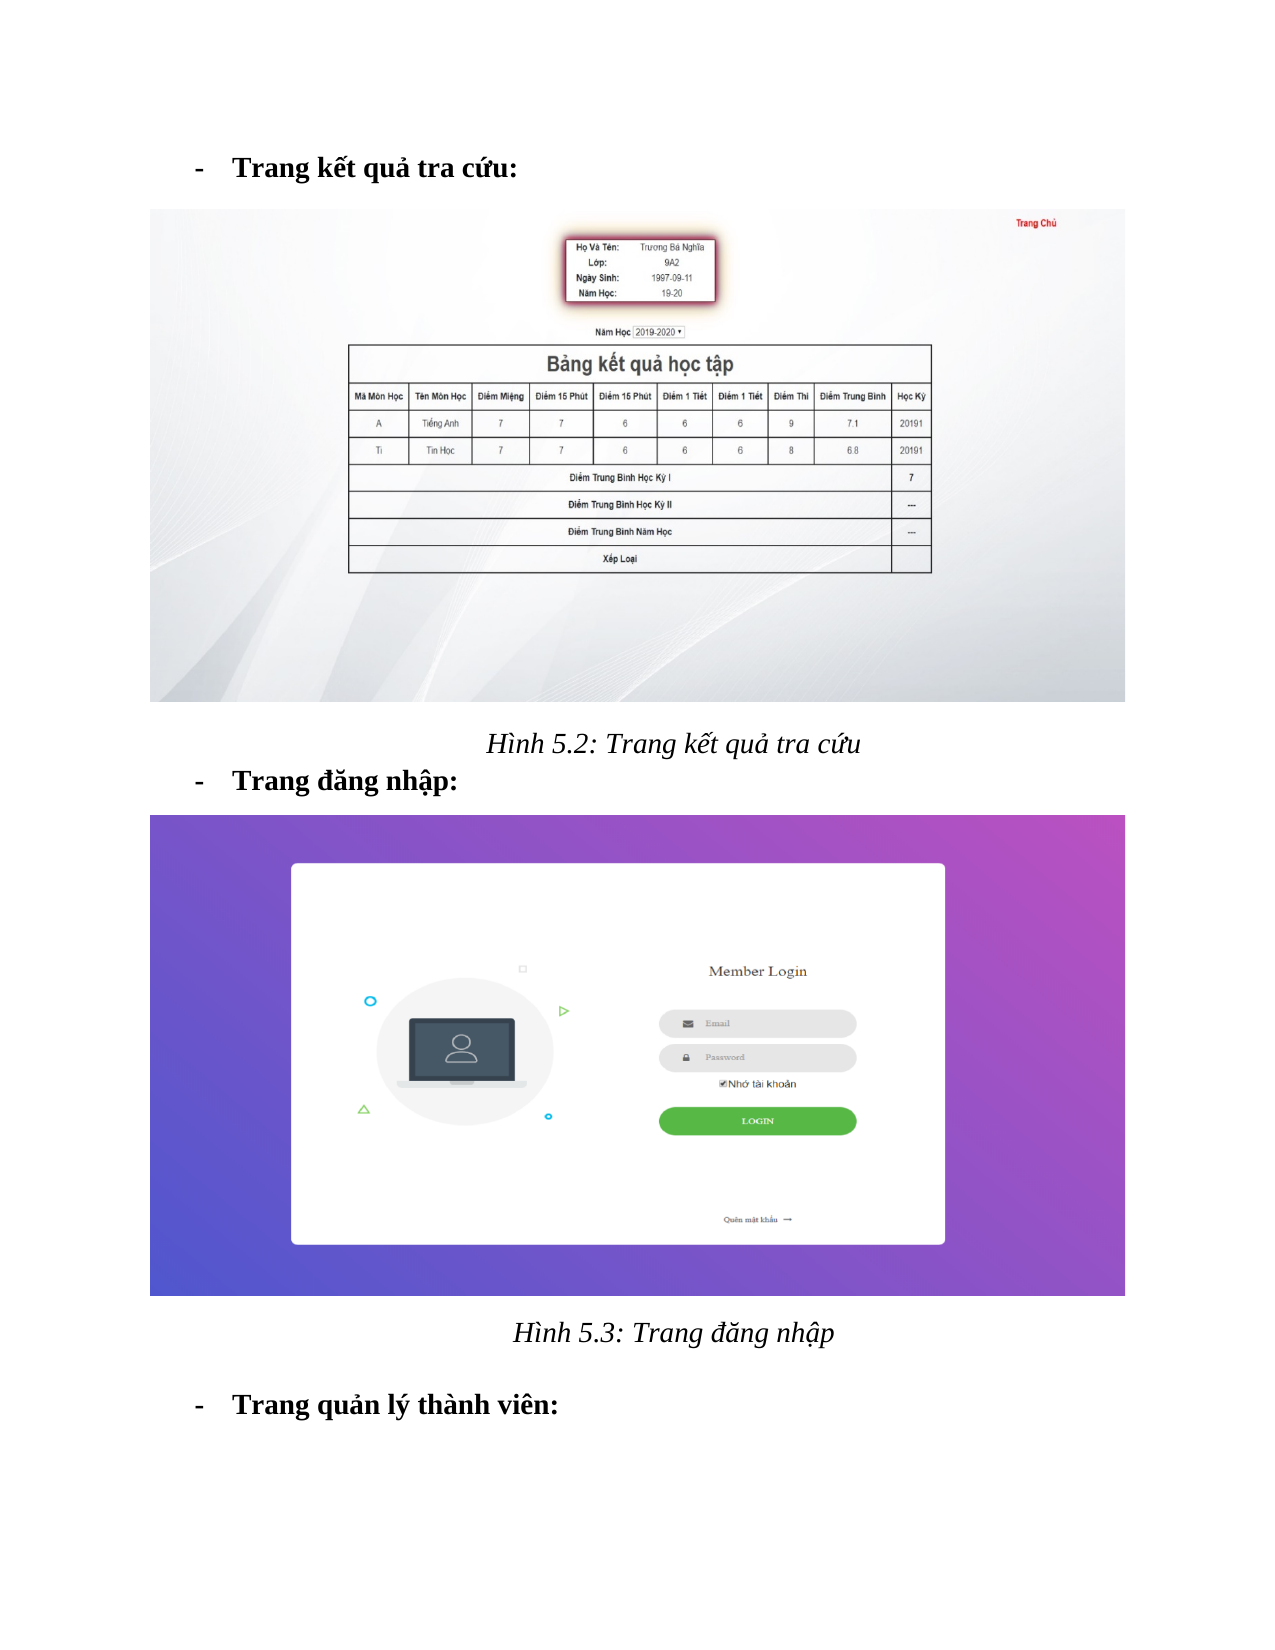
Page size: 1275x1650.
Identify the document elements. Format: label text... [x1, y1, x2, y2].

list Hình 5.2: Trang kết quả tra cứu [225, 727, 1125, 760]
picture [150, 209, 1125, 702]
list Trang quản lý thành viên: [194, 1387, 1125, 1421]
list Hình 5.3: Trang đăng nhập [225, 1315, 1125, 1348]
list Trang kết quả tra cứu: [194, 150, 1125, 183]
list Trang đăng nhập: [194, 763, 1125, 796]
picture [150, 815, 1125, 1296]
